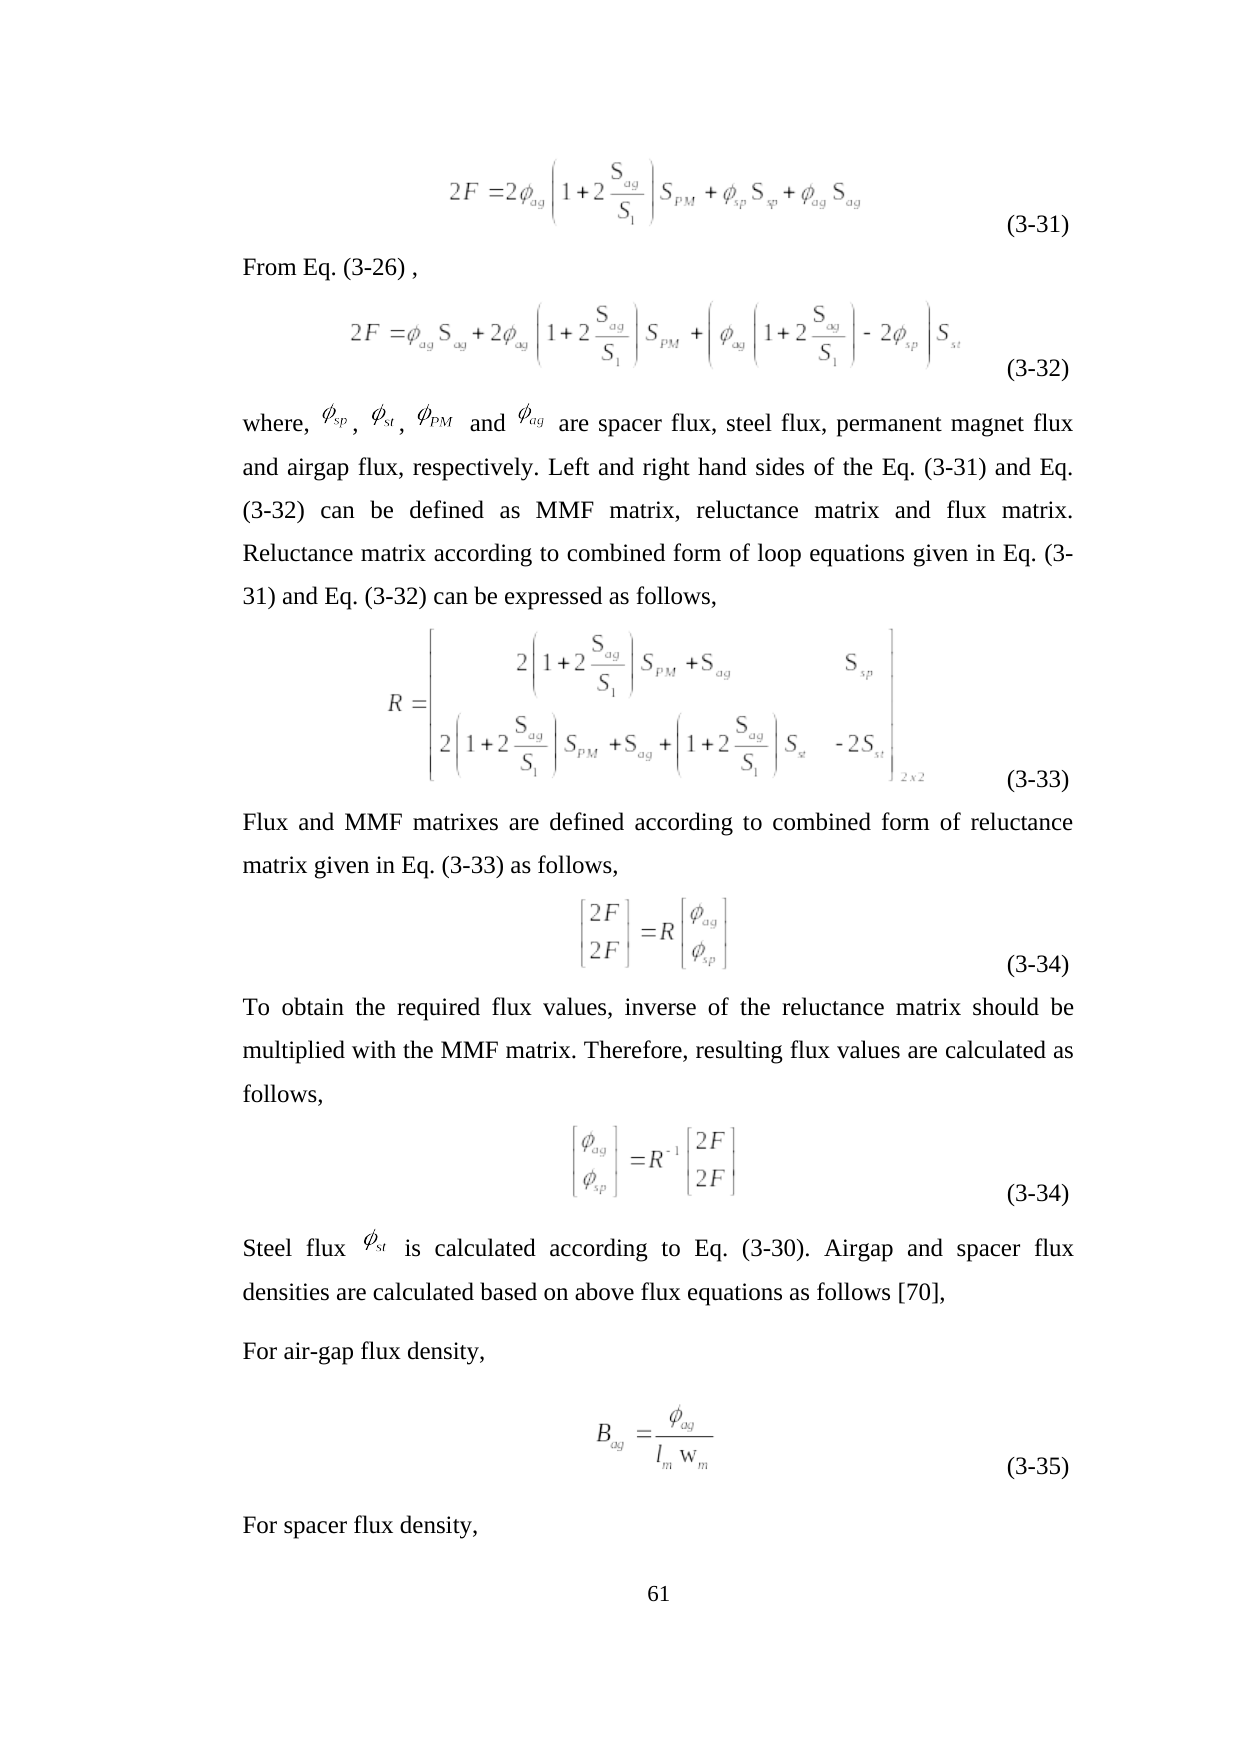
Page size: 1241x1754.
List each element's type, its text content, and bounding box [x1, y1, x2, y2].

text For air-gap flux density, [242, 1336, 1075, 1365]
list (3-33) [242, 624, 1075, 793]
list where, , , and are spacer flux, steel flux, permanent magnet flux and airgap flux, respectively. Left and right hand sides of the Eq. (3-31) and Eq. (3-32) can be defined as MMF matrix, reluctance matrix and flux matrix. Reluctance matrix according to combined form of loop equations given in Eq. (3-31) and Eq. (3-32) can be expressed as follows, [242, 396, 1075, 610]
list (3-31) [242, 153, 1075, 238]
list From Eq. (3-26) , [242, 252, 1075, 281]
list Steel flux is calculated according to Eq. (3-30). Airgap and spacer flux densities are calculated based on above flux equations as follows [70], [242, 1221, 1075, 1305]
text (3-35) [242, 1396, 1075, 1479]
list (3-34) [242, 1122, 1075, 1206]
list (3-34) [242, 893, 1075, 978]
list To obtain the required flux values, inverse of the reluctance matrix should be multiplied with the MMF matrix. Therefore, resulting flux values are calculated as follows, [242, 992, 1075, 1107]
text For spacer flux density, [242, 1511, 1075, 1539]
list (3-32) [242, 296, 1075, 381]
list Flux and MMF matrixes are defined according to combined form of reluctance matrix given in Eq. (3-33) as follows, [242, 807, 1075, 879]
